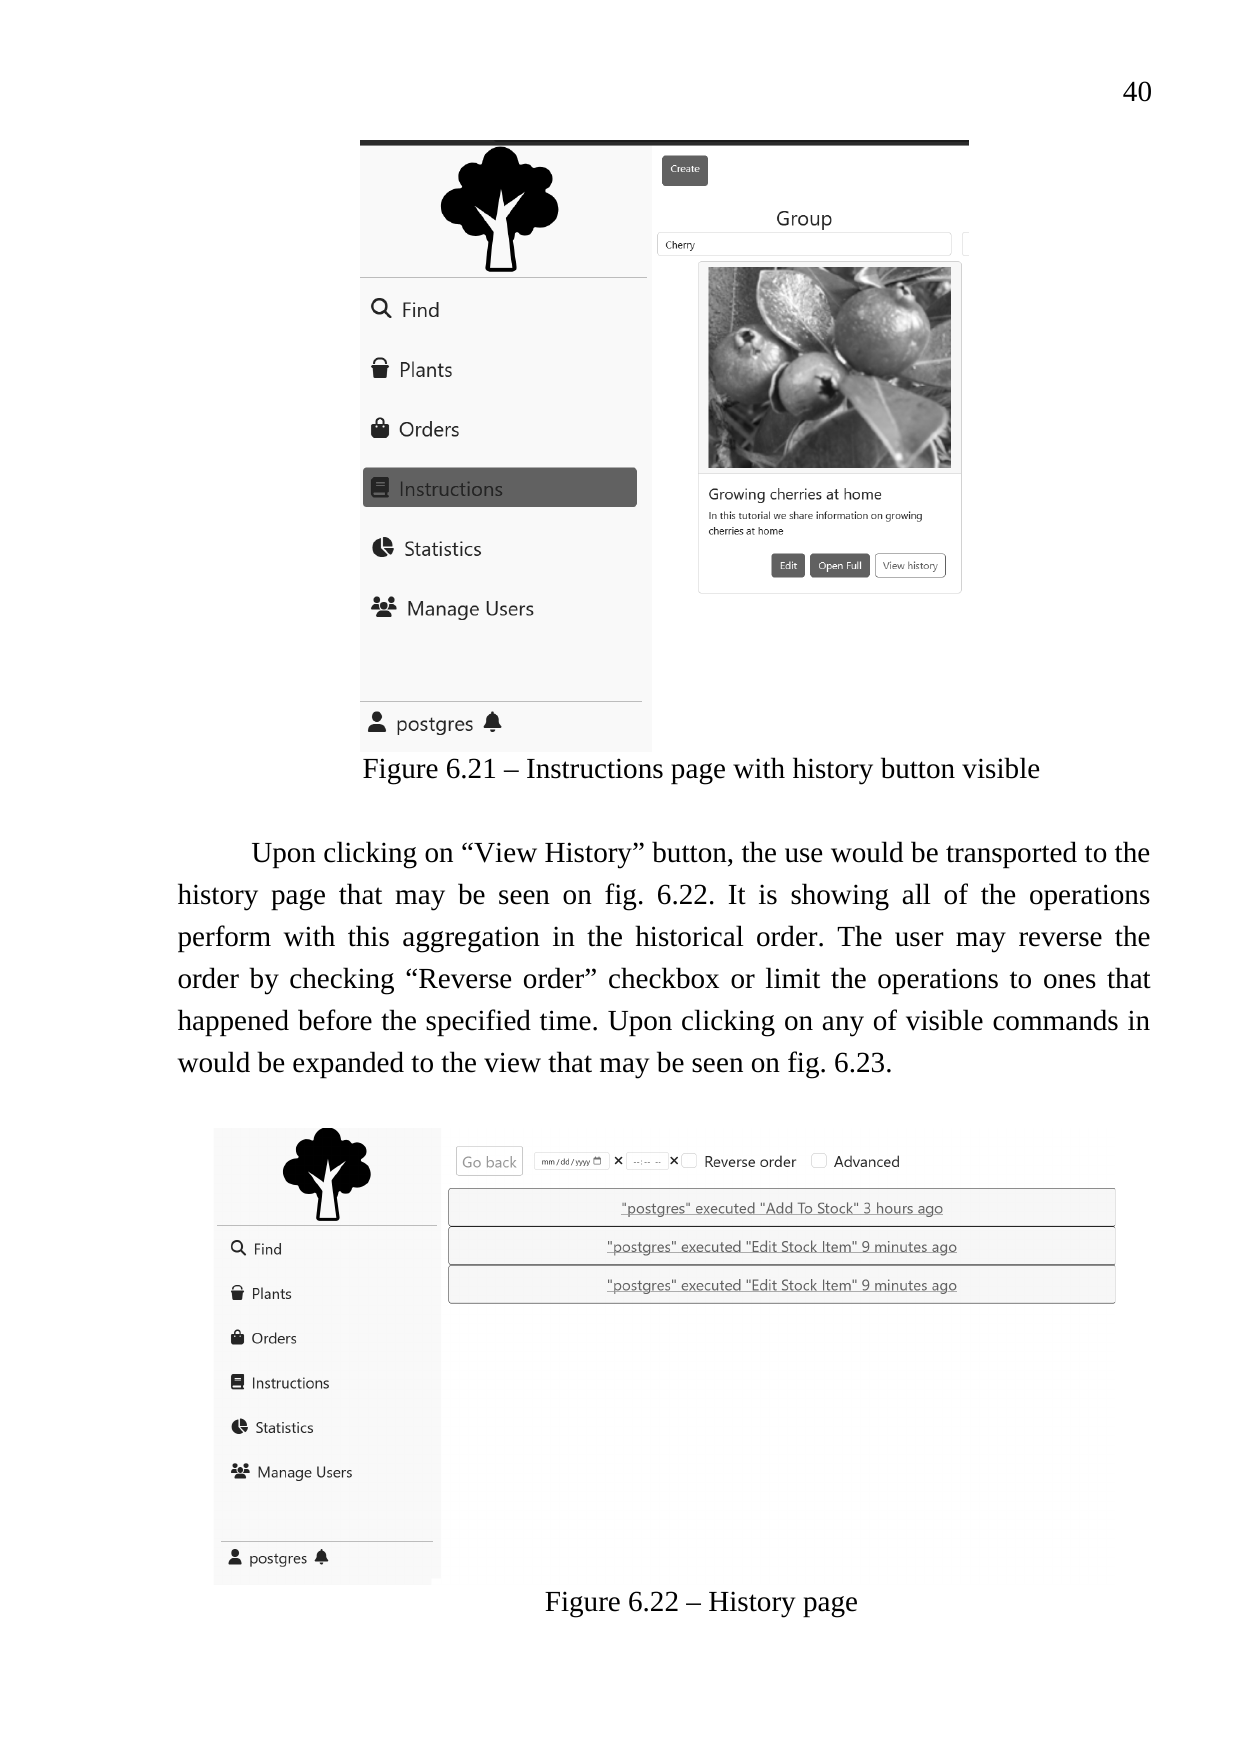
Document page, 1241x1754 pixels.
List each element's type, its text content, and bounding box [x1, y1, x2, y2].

picture [360, 140, 969, 752]
text Upon clicking on “View History” button, the use would be transported to the history page that may be seen on fig. 6.22. It is showing all of the operations perform with this aggregation in the historical order. The user may reverse the order by checking “Reverse order” checkbox or limit the operations to ones that happened before the specified time. Upon clicking on any of visible commands in would be expanded to the view that may be seen on fig. 6.23. [177, 835, 1152, 1078]
text Figure 6.22 – History page [177, 1584, 1152, 1618]
picture [213, 1128, 1116, 1585]
text Figure 6.21 – Instructions page with history button visible [177, 752, 1152, 785]
